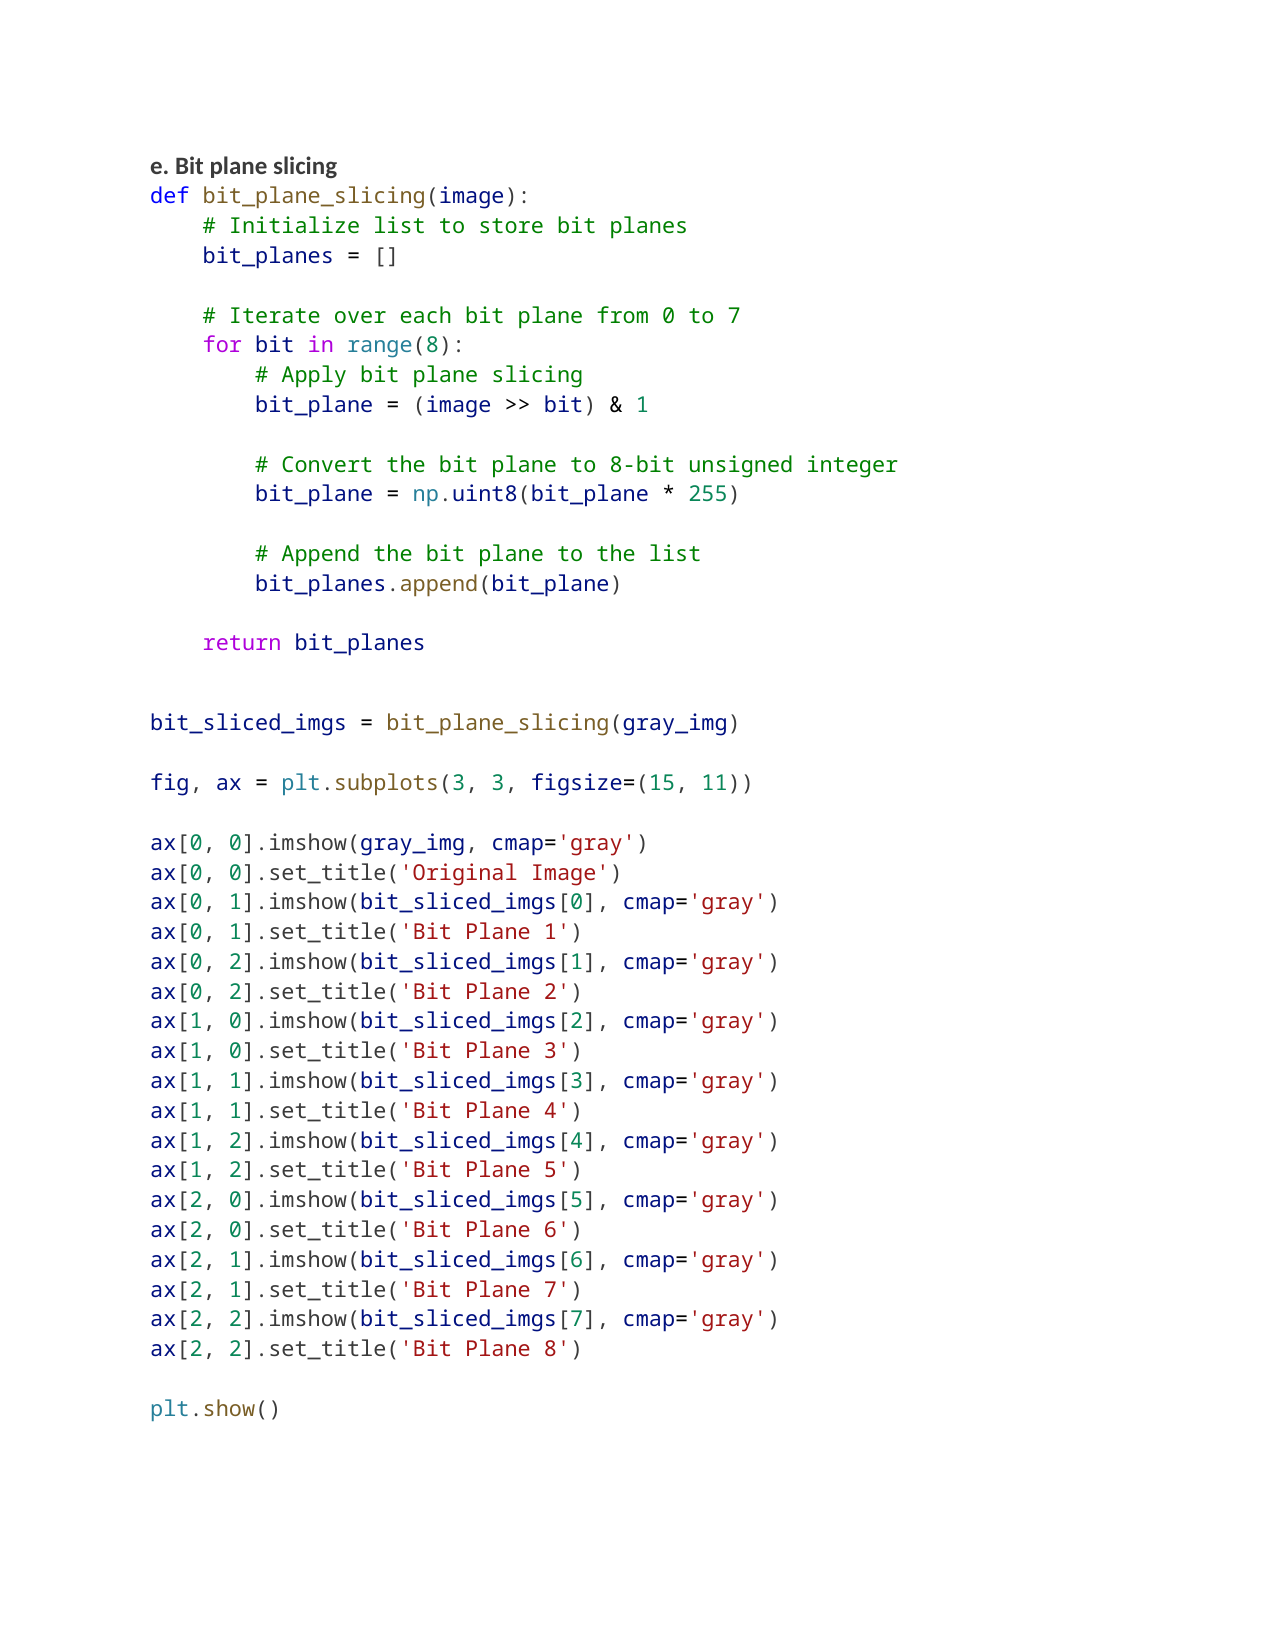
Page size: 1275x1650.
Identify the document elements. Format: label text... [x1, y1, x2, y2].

text bit_planes = [] [150, 240, 1181, 270]
text ax[2, 0].set_title('Bit Plane 6') [150, 1214, 1181, 1244]
text ax[0, 0].imshow(gray_img, cmap='gray') [150, 827, 1181, 856]
text # Apply bit plane slicing [150, 359, 1181, 389]
text ax[1, 2].imshow(bit_sliced_imgs[4], cmap='gray') [150, 1124, 1181, 1154]
text ax[1, 1].imshow(bit_sliced_imgs[3], cmap='gray') [150, 1065, 1181, 1095]
text e. Bit plane slicing [150, 150, 1181, 181]
text bit_plane = np.uint8(bit_plane * 255) [150, 478, 1181, 508]
text return bit_planes [150, 627, 1181, 657]
text ax[2, 2].set_title('Bit Plane 8') [150, 1333, 1181, 1363]
text bit_sliced_imgs = bit_plane_slicing(gray_img) [150, 707, 1181, 737]
text for bit in range(8): [150, 329, 1181, 359]
text ax[0, 2].imshow(bit_sliced_imgs[1], cmap='gray') [150, 946, 1181, 976]
text # Iterate over each bit plane from 0 to 7 [150, 300, 1181, 329]
text plt.show() [150, 1393, 1181, 1422]
text ax[0, 2].set_title('Bit Plane 2') [150, 976, 1181, 1005]
text ax[0, 1].imshow(bit_sliced_imgs[0], cmap='gray') [150, 886, 1181, 916]
text # Append the bit plane to the list [150, 538, 1181, 568]
text ax[1, 0].imshow(bit_sliced_imgs[2], cmap='gray') [150, 1005, 1181, 1035]
text fig, ax = plt.subplots(3, 3, figsize=(15, 11)) [150, 767, 1181, 797]
text # Initialize list to store bit planes [150, 210, 1181, 240]
text ax[0, 1].set_title('Bit Plane 1') [150, 916, 1181, 946]
text ax[2, 2].imshow(bit_sliced_imgs[7], cmap='gray') [150, 1303, 1181, 1333]
text ax[2, 1].set_title('Bit Plane 7') [150, 1273, 1181, 1303]
text ax[1, 0].set_title('Bit Plane 3') [150, 1035, 1181, 1065]
text # Convert the bit plane to 8-bit unsigned integer [150, 449, 1181, 478]
text ax[1, 2].set_title('Bit Plane 5') [150, 1154, 1181, 1184]
text bit_plane = (image >> bit) & 1 [150, 389, 1181, 419]
text bit_planes.append(bit_plane) [150, 568, 1181, 598]
text ax[2, 1].imshow(bit_sliced_imgs[6], cmap='gray') [150, 1244, 1181, 1273]
text ax[1, 1].set_title('Bit Plane 4') [150, 1095, 1181, 1124]
text def bit_plane_slicing(image): [150, 181, 1181, 210]
text ax[2, 0].imshow(bit_sliced_imgs[5], cmap='gray') [150, 1184, 1181, 1214]
text ax[0, 0].set_title('Original Image') [150, 856, 1181, 886]
